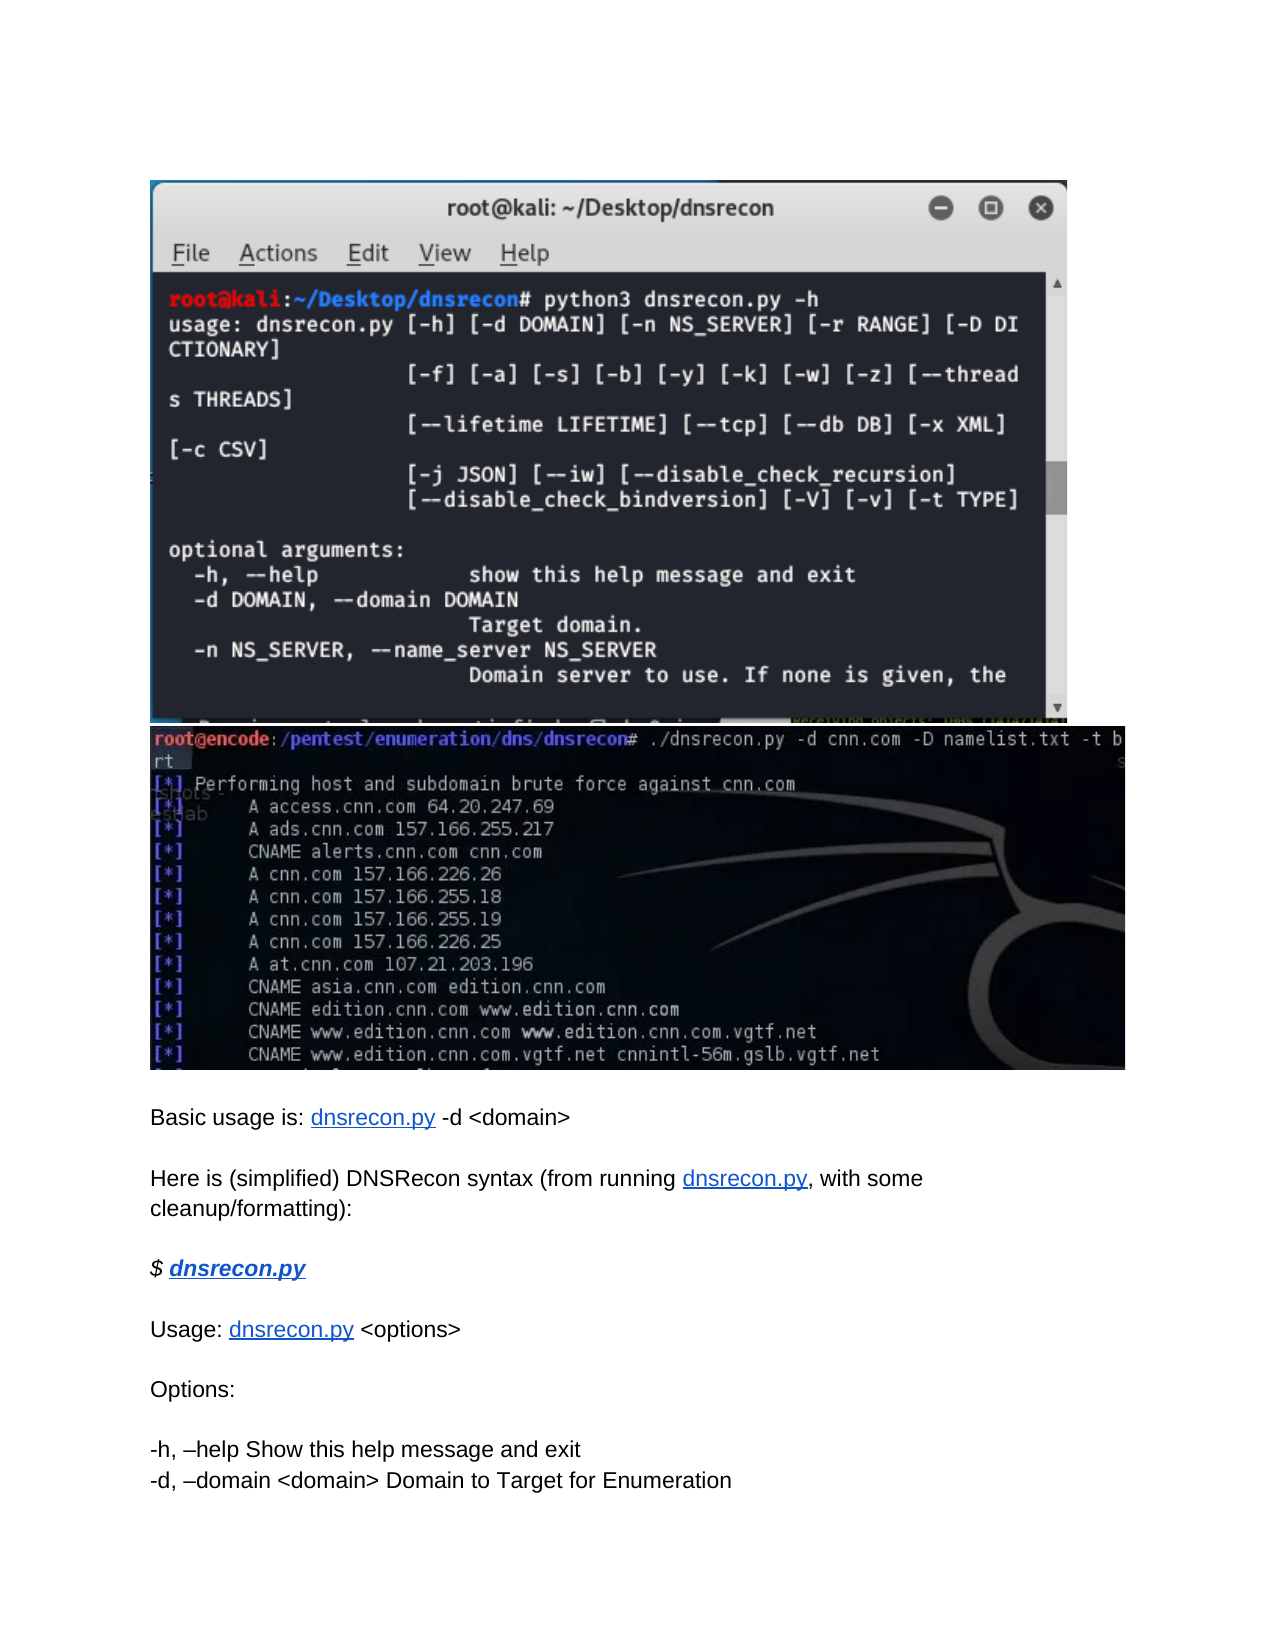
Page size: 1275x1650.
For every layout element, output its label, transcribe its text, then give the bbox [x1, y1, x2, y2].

picture [150, 726, 1125, 1070]
text Here is (simplified) DNSRecon syntax (from running dnsrecon.py, with some cleanup/formatting): [150, 1164, 1125, 1221]
text Usage: dnsrecon.py <options> [150, 1316, 1125, 1342]
picture [150, 180, 1068, 723]
text -h, –help Show this help message and exit [150, 1436, 1125, 1463]
text -d, –domain <domain> Domain to Target for Enumeration [150, 1467, 1125, 1493]
text $ dnsrecon.py [150, 1255, 1125, 1281]
text Options: [150, 1376, 1125, 1402]
text Basic usage is: dnsrecon.py -d <domain> [150, 1104, 1125, 1130]
